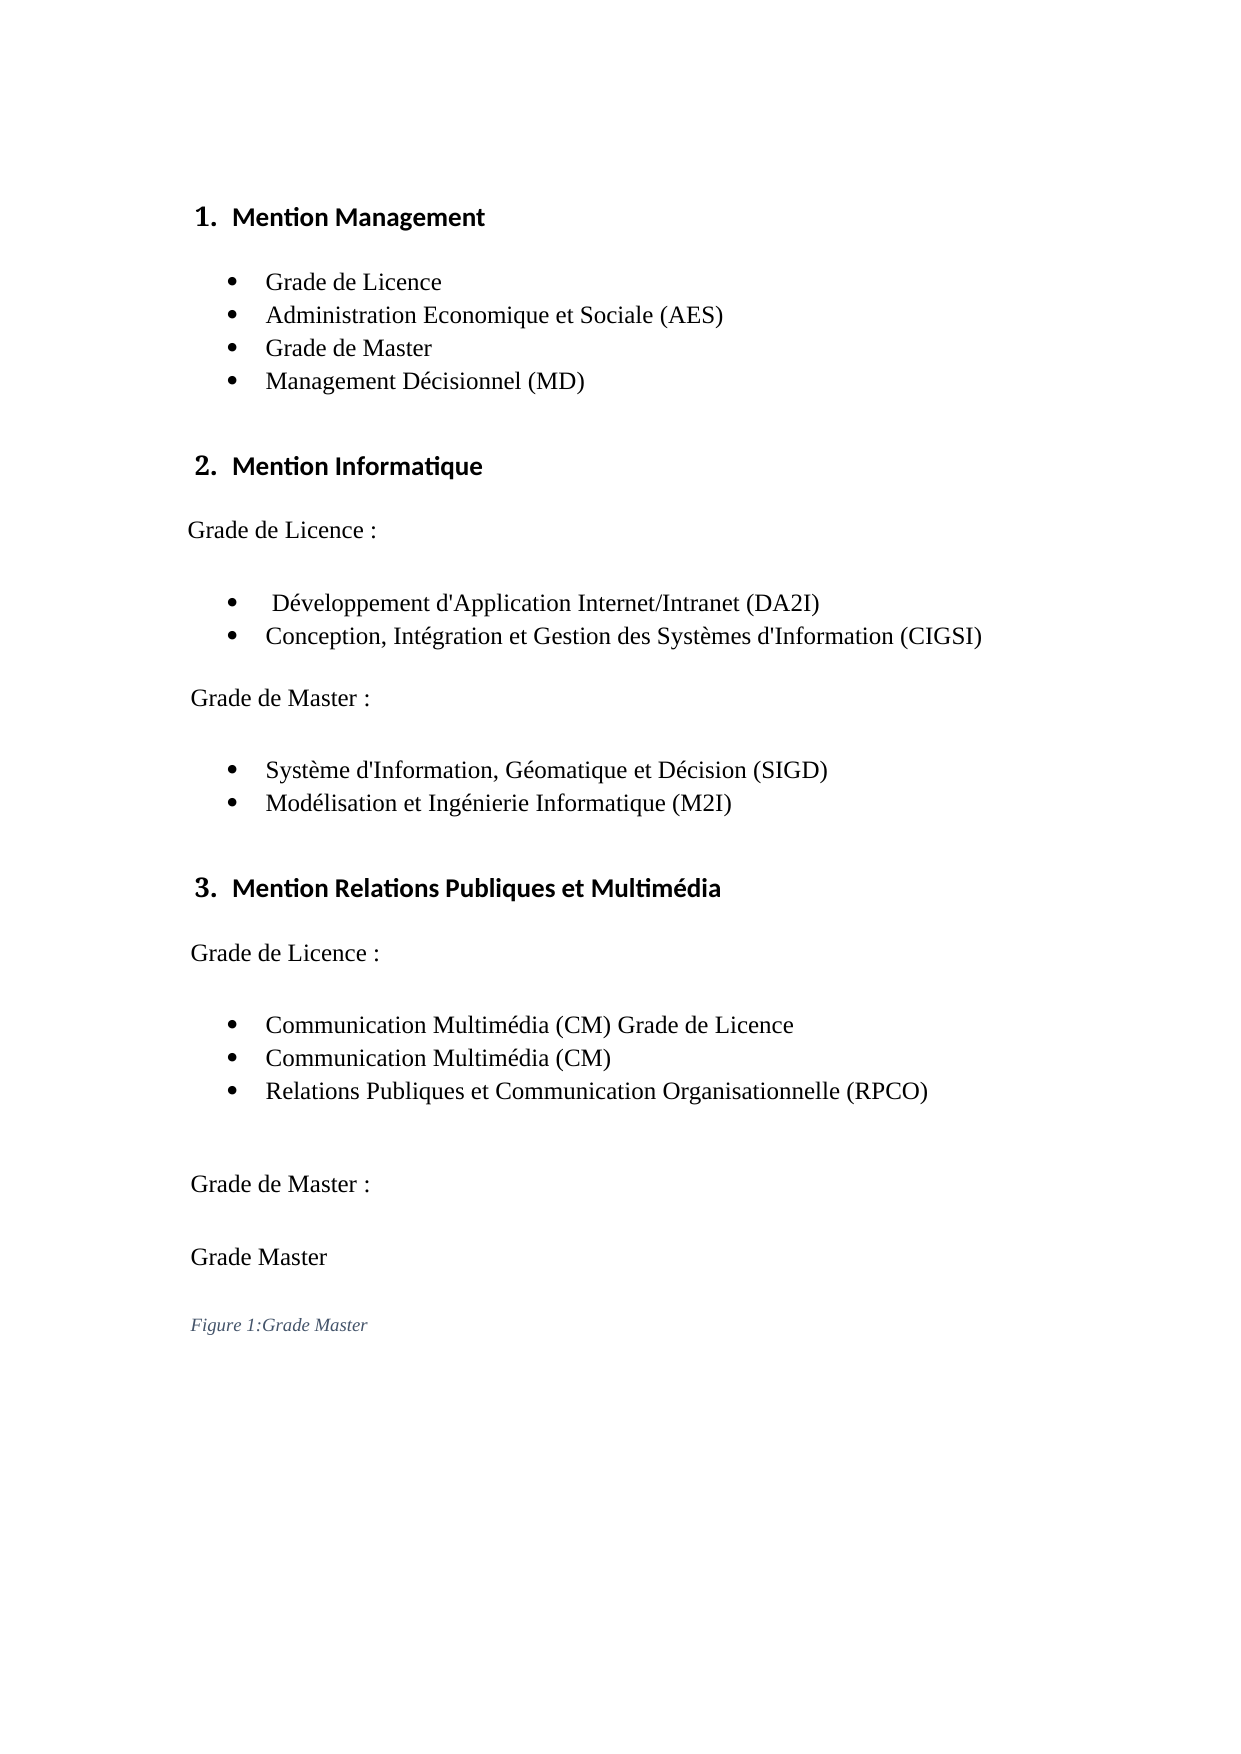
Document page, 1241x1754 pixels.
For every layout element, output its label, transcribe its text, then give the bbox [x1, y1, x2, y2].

list Grade de Master [228, 333, 1053, 361]
text Grade de Licence : [190, 938, 1053, 967]
list Système d'Information, Géomatique et Décision (SIGD) [228, 755, 1053, 784]
list Relations Publiques et Communication Organisationnelle (RPCO) [228, 1076, 1053, 1105]
text Grade Master [190, 1242, 1053, 1271]
text Mention Management [187, 198, 1053, 234]
text Grade de Master : [190, 683, 1053, 712]
text Figure 1:Grade Master [190, 1314, 1053, 1336]
list Conception, Intégration et Gestion des Systèmes d'Information (CIGSI) [228, 621, 1053, 649]
list Communication Multimédia (CM) [228, 1043, 1053, 1072]
list Grade de Licence [228, 267, 1053, 295]
text Grade de Licence : [187, 515, 1053, 544]
text Mention Informatique [187, 446, 1053, 483]
list Modélisation et Ingénierie Informatique (M2I) [228, 788, 1053, 817]
text Mention Relations Publiques et Multimédia [187, 869, 1053, 906]
list Management Décisionnel (MD) [228, 366, 1053, 394]
list Communication Multimédia (CM) Grade de Licence [228, 1010, 1053, 1039]
list Développement d'Application Internet/Intranet (DA2I) [228, 588, 1053, 616]
list Administration Economique et Sociale (AES) [228, 300, 1053, 328]
text Grade de Master : [190, 1169, 1053, 1198]
